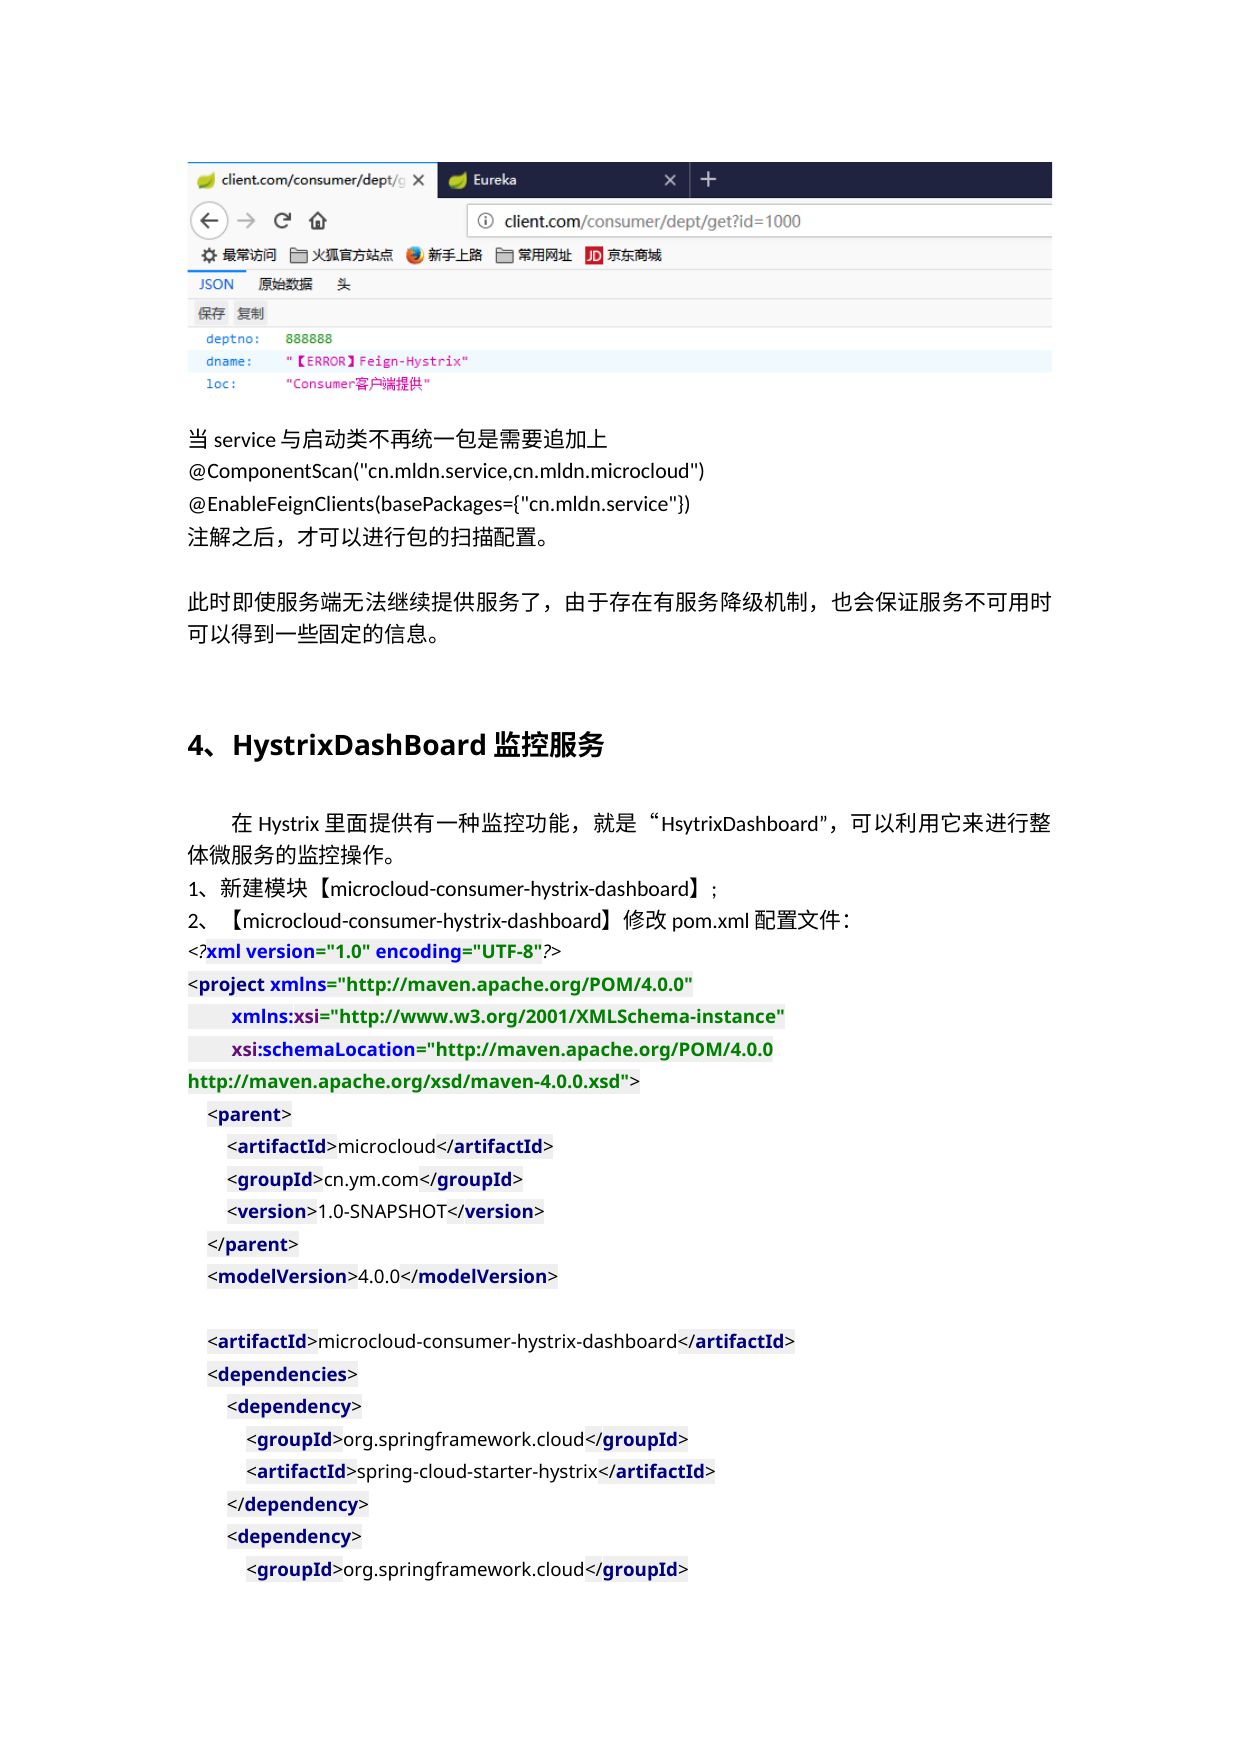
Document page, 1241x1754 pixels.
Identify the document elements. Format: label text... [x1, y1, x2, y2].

list 新建模块【microcloud-consumer-hystrix-dashboard】; [187, 870, 1053, 903]
list 注解之后，才可以进行包的扫描配置。 [187, 519, 1053, 552]
text 在Hystrix里面提供有一种监控功能，就是“HsytrixDashboard”，可以利用它来进行整体微服务的监控操作。 [187, 805, 1053, 870]
list 当service与启动类不再统一包是需要追加上 [187, 422, 1053, 454]
picture [187, 162, 1053, 422]
subtitle HystrixDashBoard监控服务 [187, 711, 1053, 776]
list @EnableFeignClients(basePackages={"cn.mldn.service"}) [187, 487, 1053, 519]
list 【microcloud-consumer-hystrix-dashboard】修改pom.xml配置文件： [187, 903, 1053, 935]
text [187, 935, 1053, 1585]
list 此时即使服务端无法继续提供服务了，由于存在有服务降级机制，也会保证服务不可用时可以得到一些固定的信息。 [187, 584, 1053, 649]
list @ComponentScan("cn.mldn.service,cn.mldn.microcloud") [187, 454, 1053, 487]
